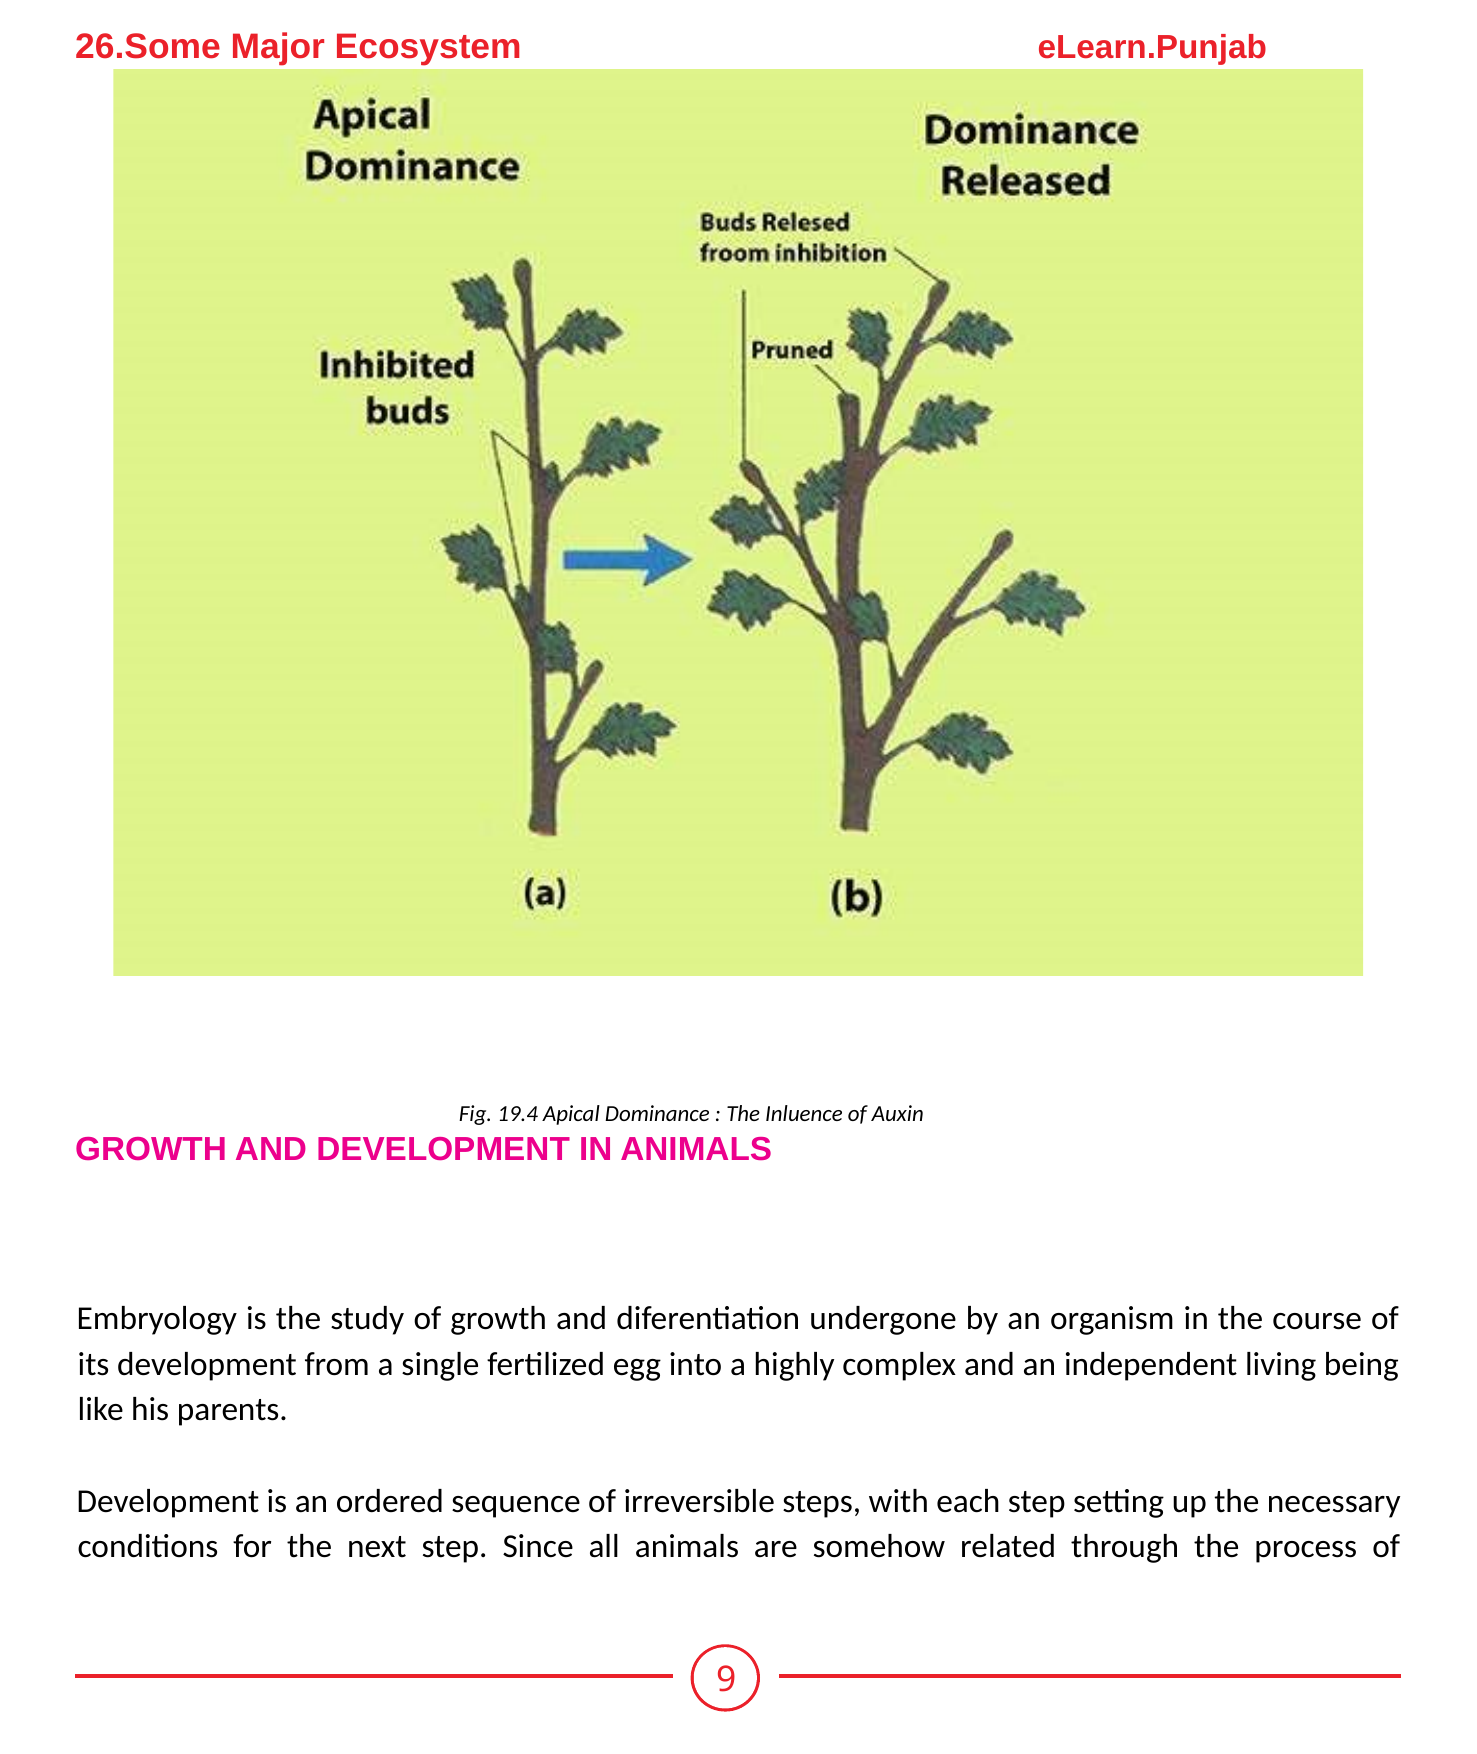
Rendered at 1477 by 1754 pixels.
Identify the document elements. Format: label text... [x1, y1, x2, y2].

text Embryology is the study of growth and diferentiation undergone by an organism in the course of its development from a single fertilized egg into a highly complex and an independent living being like his parents. [76, 1297, 1401, 1429]
subtitle GROWTH AND DEVELOPMENT IN ANIMALS [75, 1129, 1414, 1168]
picture [113, 69, 1364, 976]
text Fig. 19.4 Apical Dominance : The Inluence of Auxin [459, 1099, 1397, 1127]
